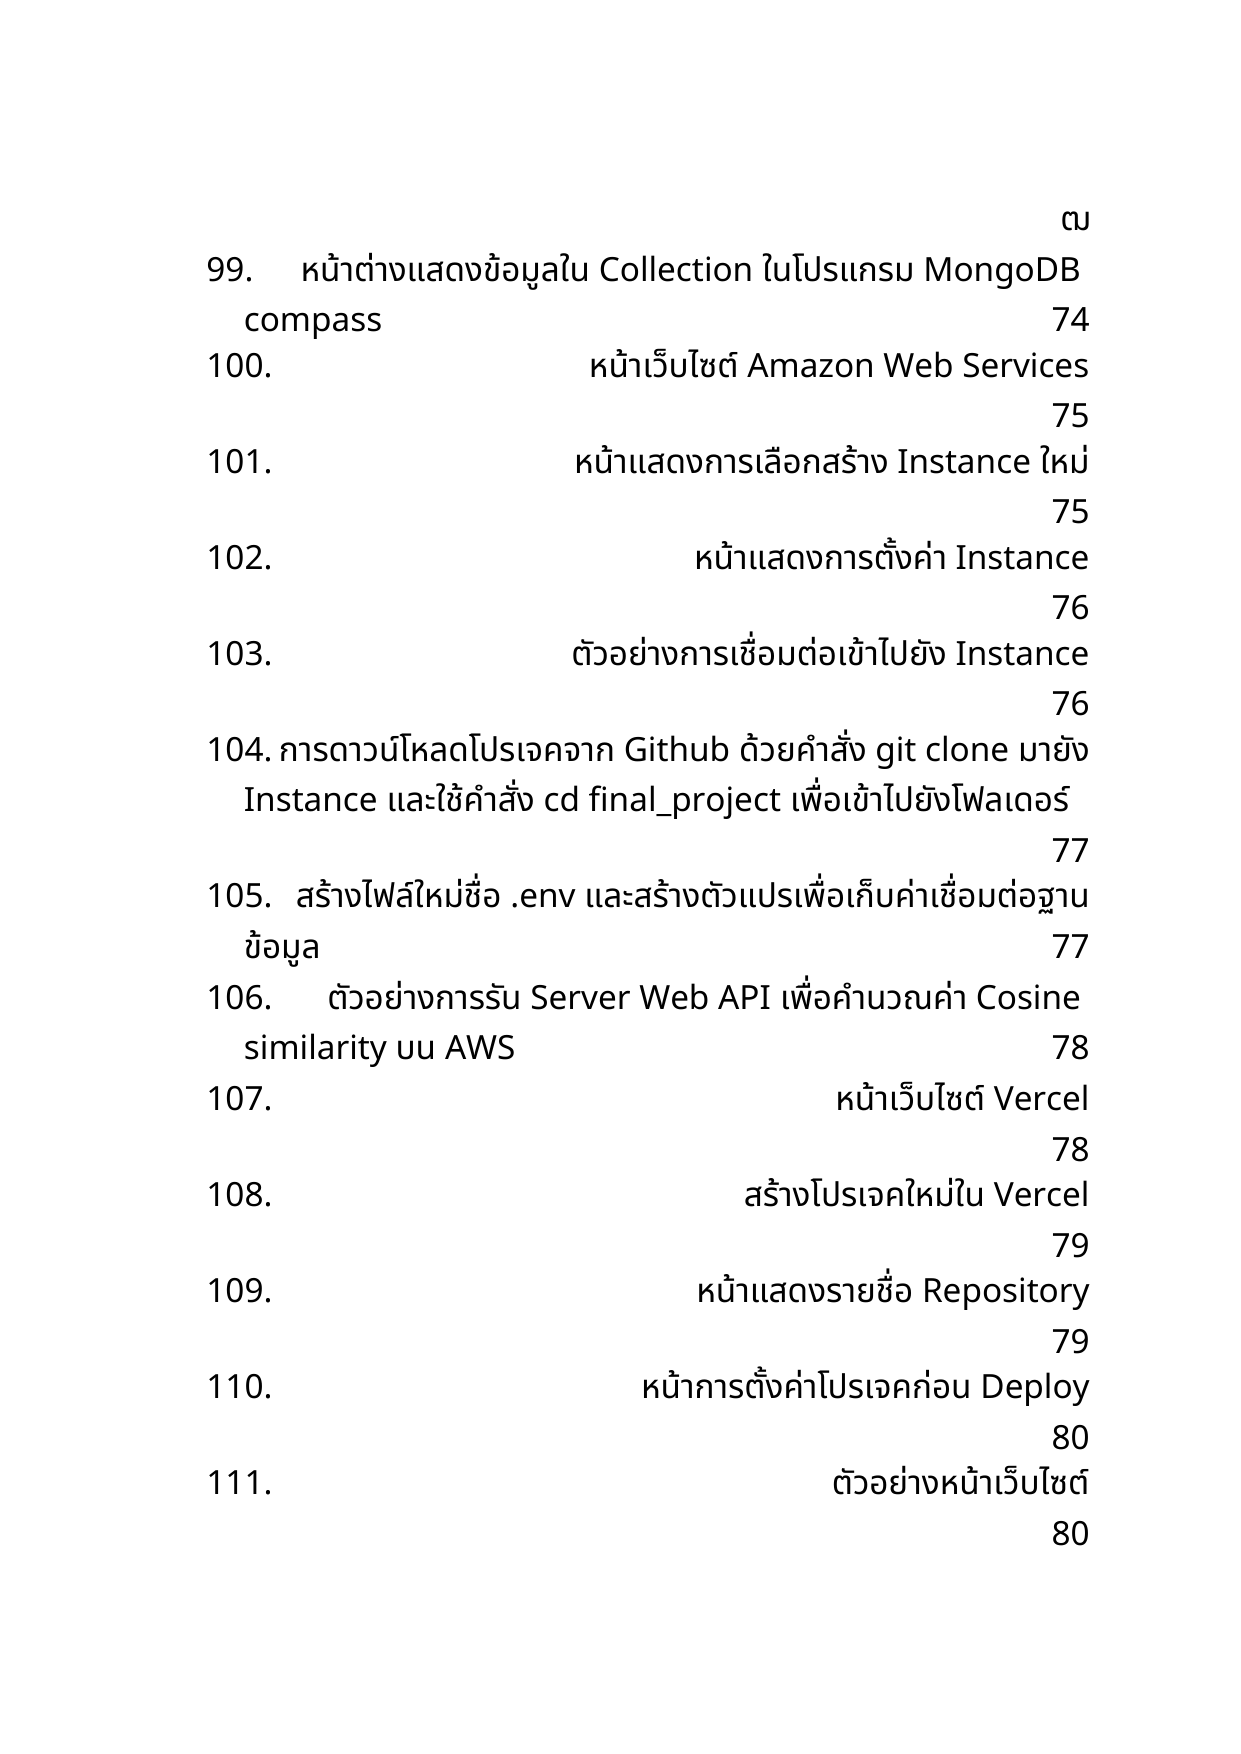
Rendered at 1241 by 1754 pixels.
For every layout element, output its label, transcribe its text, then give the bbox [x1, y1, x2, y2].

text การดาวน์โหลดโปรเจคจาก Github ด้วยคำสั่ง git clone มายัง Instance และใช้คำสั่ง cd final_project เพื่อเข้าไปยังโฟลเดอร์ 77 [206, 726, 1090, 872]
text หน้าแสดงการตั้งค่า Instance 76 [206, 533, 1090, 629]
text หน้าแสดงรายชื่อ Repository 79 [206, 1267, 1090, 1363]
text ตัวอย่างหน้าเว็บไซต์ 80 [206, 1459, 1090, 1555]
text หน้าแสดงการเลือกสร้าง Instance ใหม่ 75 [206, 437, 1090, 533]
text หน้าเว็บไซต์ Amazon Web Services 75 [206, 341, 1090, 437]
text หน้าการตั้งค่าโปรเจคก่อน Deploy 80 [206, 1363, 1090, 1459]
text หน้าต่างแสดงข้อมูลใน Collection ในโปรแกรม MongoDB compass 74 [206, 245, 1090, 341]
text หน้าเว็บไซต์ Vercel 78 [206, 1075, 1090, 1171]
text สร้างไฟล์ใหม่ชื่อ .env และสร้างตัวแปรเพื่อเก็บค่าเชื่อมต่อฐานข้อมูล 77 [206, 872, 1090, 973]
text ตัวอย่างการเชื่อมต่อเข้าไปยัง Instance 76 [206, 629, 1090, 726]
text ตัวอย่างการรัน Server Web API เพื่อคำนวณค่า Cosine similarity บน AWS 78 [206, 973, 1090, 1075]
text สร้างโปรเจคใหม่ใน Vercel 79 [206, 1171, 1090, 1267]
